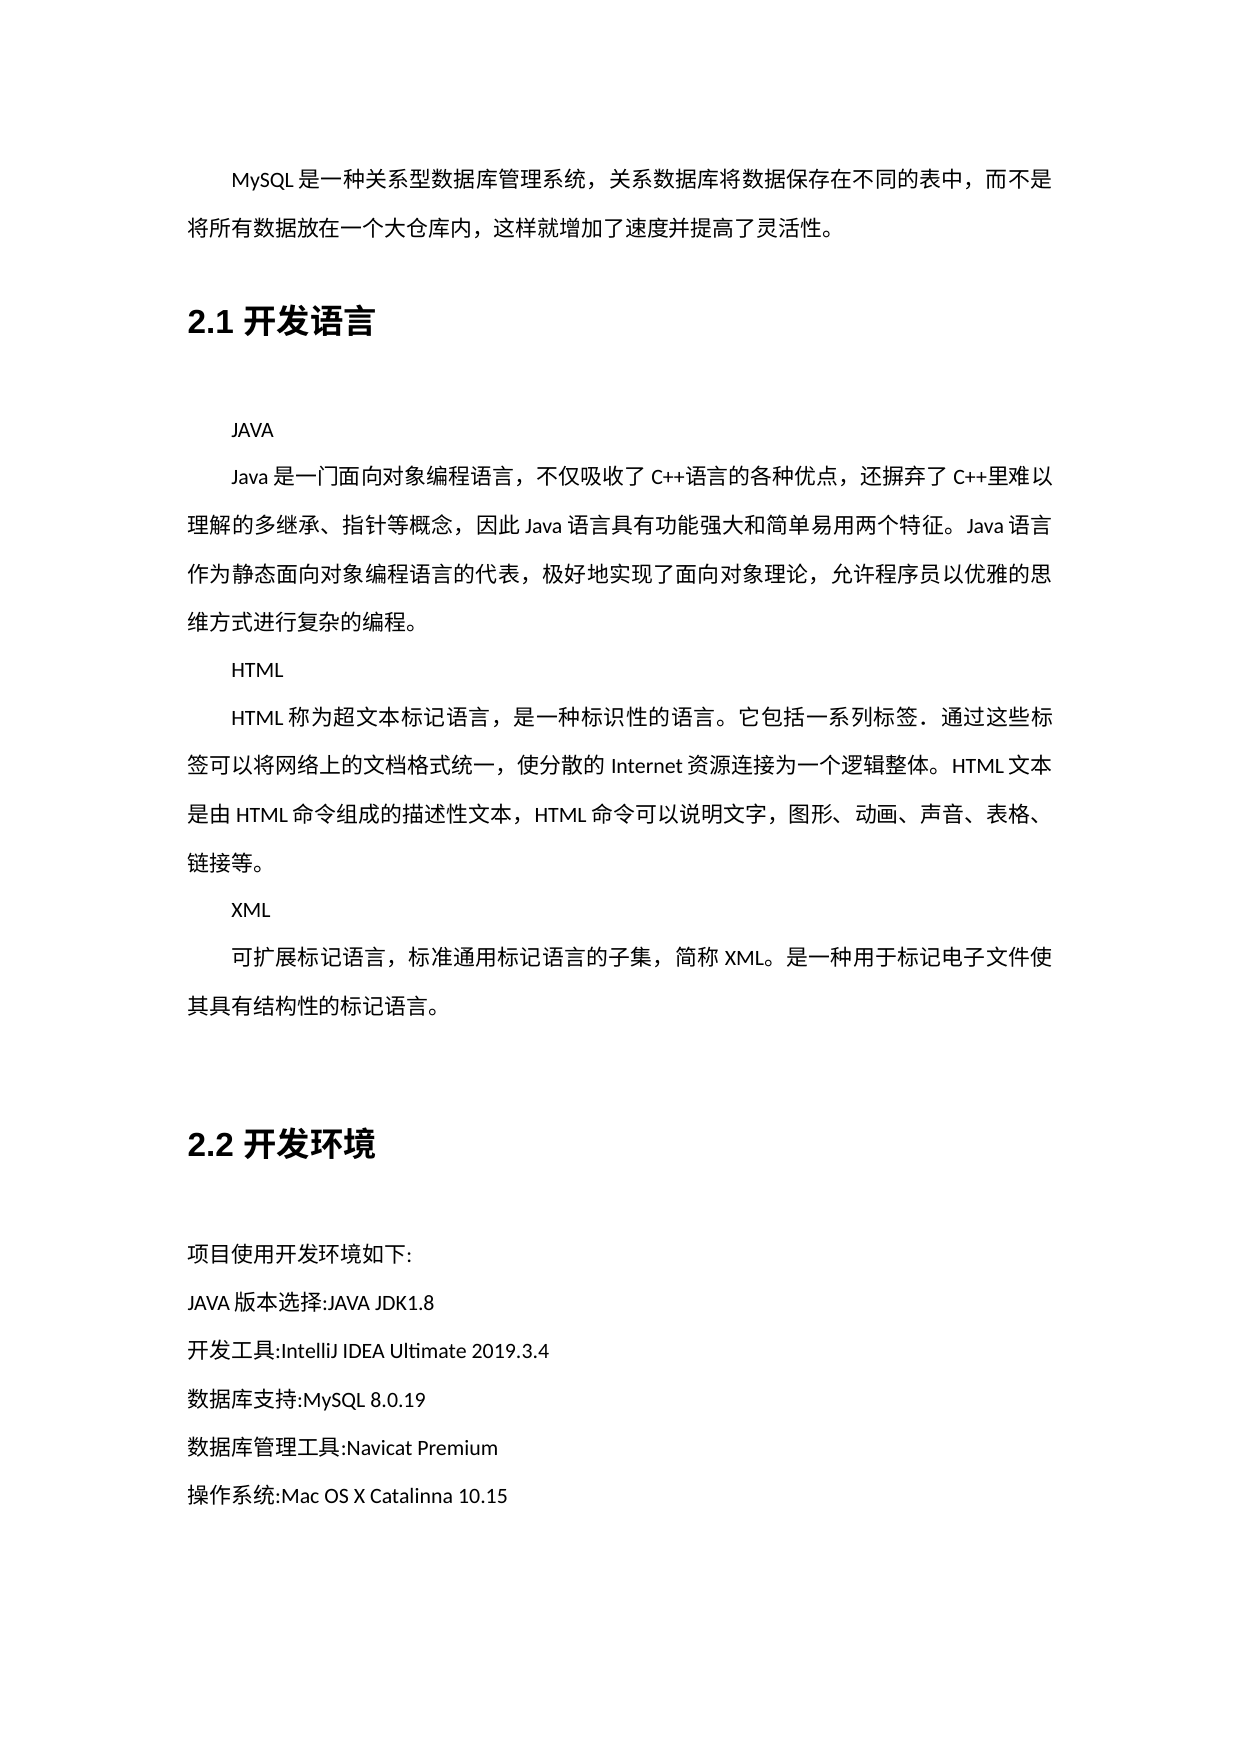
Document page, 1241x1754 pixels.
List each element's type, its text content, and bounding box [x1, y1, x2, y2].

text XML [187, 894, 1053, 926]
text JAVA [187, 413, 1053, 445]
text 开发工具:IntelliJ IDEA Ultimate 2019.3.4 [187, 1333, 1053, 1366]
text Java是一门面向对象编程语言，不仅吸收了C++语言的各种优点，还摒弃了C++里难以理解的多继承、指针等概念，因此Java语言具有功能强大和简单易用两个特征。Java语言作为静态面向对象编程语言的代表，极好地实现了面向对象理论，允许程序员以优雅的思维方式进行复杂的编程。 [187, 459, 1053, 637]
text MySQL是一种关系型数据库管理系统，关系数据库将数据保存在不同的表中，而不是将所有数据放在一个大仓库内，这样就增加了速度并提高了灵活性。 [187, 162, 1053, 243]
subtitle 2.2 开发环境 [187, 1109, 1053, 1174]
text 操作系统:Mac OS X Catalinna 10.15 [187, 1478, 1053, 1511]
text HTML [187, 653, 1053, 686]
text 可扩展标记语言，标准通用标记语言的子集，简称XML。是一种用于标记电子文件使其具有结构性的标记语言。 [187, 939, 1053, 1021]
text HTML称为超文本标记语言，是一种标识性的语言。它包括一系列标签．通过这些标签可以将网络上的文档格式统一，使分散的Internet资源连接为一个逻辑整体。HTML文本是由HTML命令组成的描述性文本，HTML命令可以说明文字，图形、动画、声音、表格、链接等。 [187, 699, 1053, 878]
text JAVA版本选择:JAVA JDK1.8 [187, 1285, 1053, 1317]
text 数据库管理工具:Navicat Premium [187, 1430, 1053, 1462]
text 项目使用开发环境如下: [187, 1236, 1053, 1269]
text 数据库支持:MySQL 8.0.19 [187, 1381, 1053, 1414]
subtitle 2.1 开发语言 [187, 286, 1053, 351]
